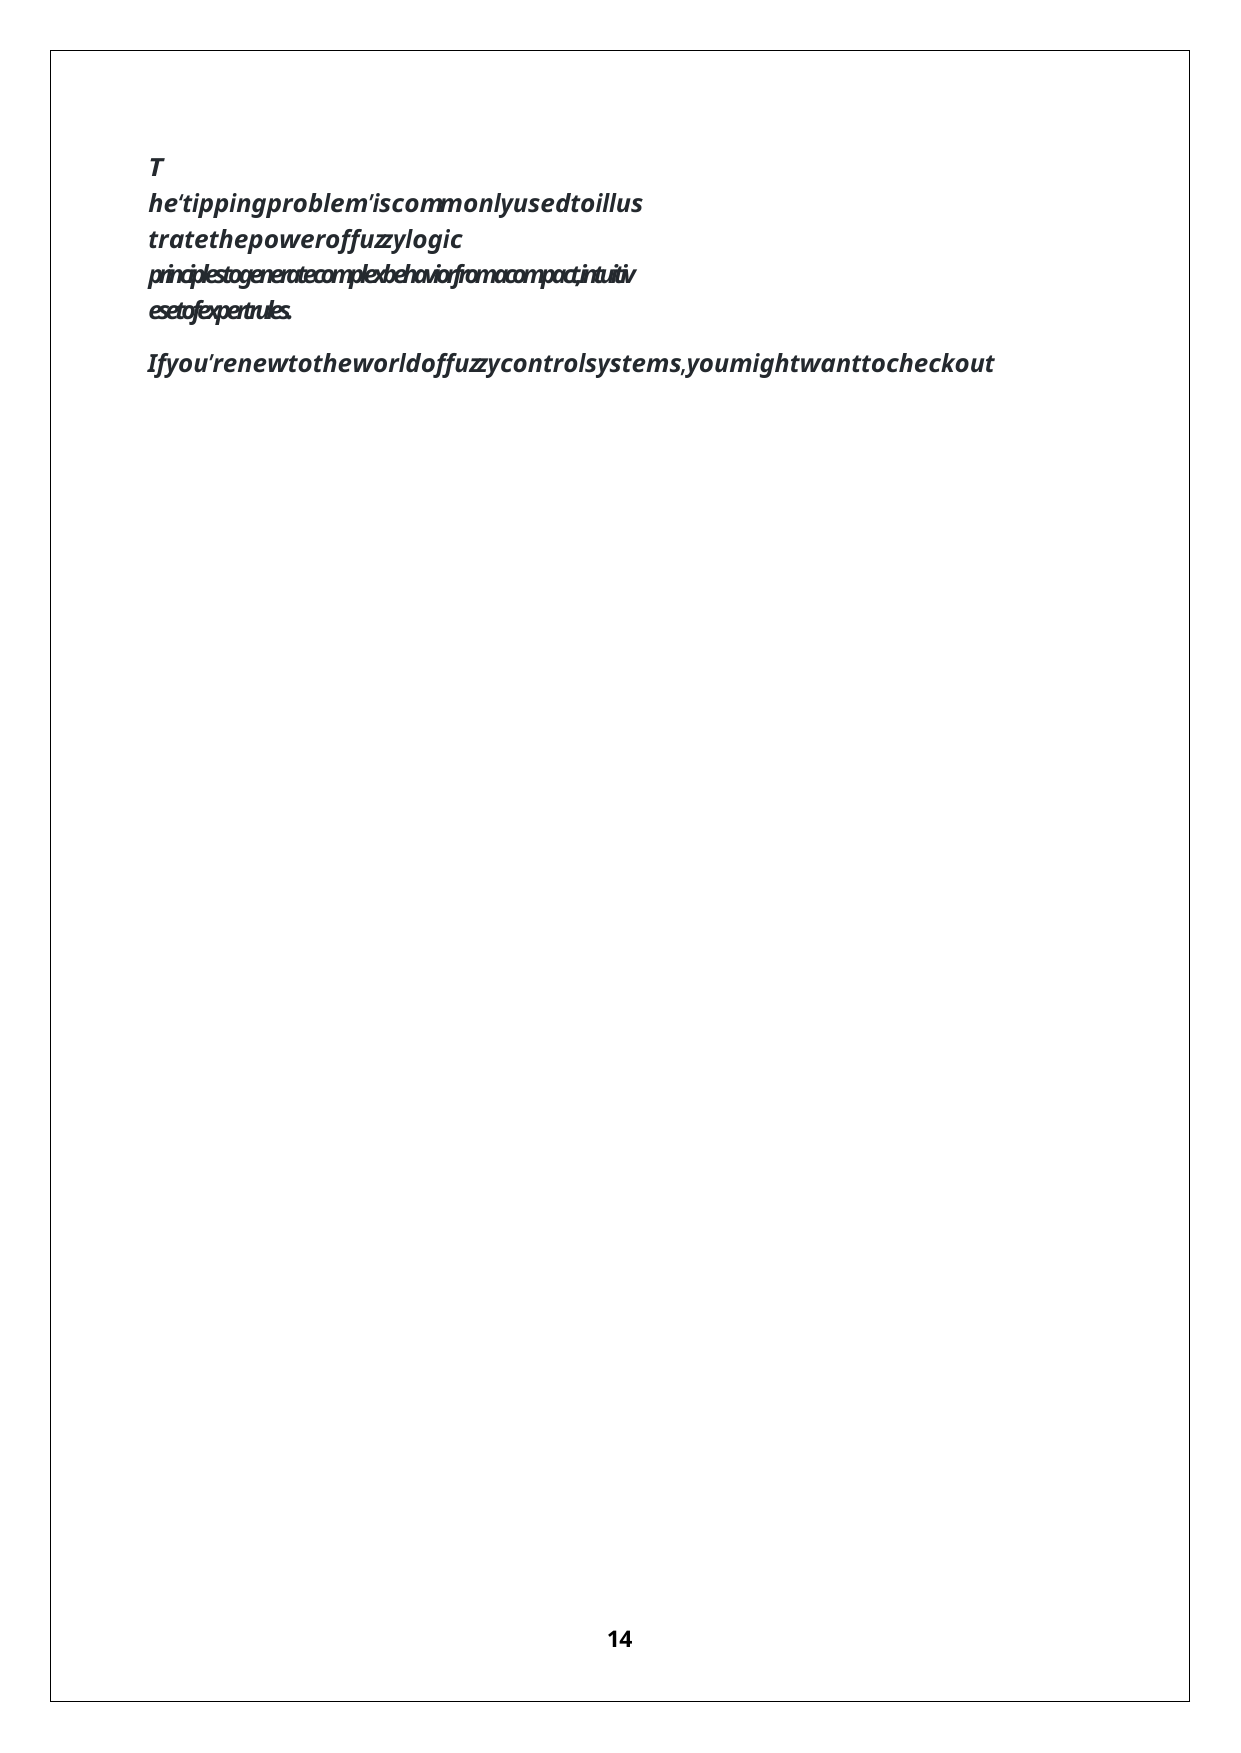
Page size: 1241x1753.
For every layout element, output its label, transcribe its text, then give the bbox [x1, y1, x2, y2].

text Ifyou’renewtotheworldoffuzzycontrolsystems,youmightwanttocheckout [148, 345, 1111, 379]
text The‘tippingproblem’iscommonlyusedtoillustratethepoweroffuzzylogic principlestogeneratecomplexbehaviorfromacompact,intuitivesetofexpertrules. [148, 150, 648, 327]
